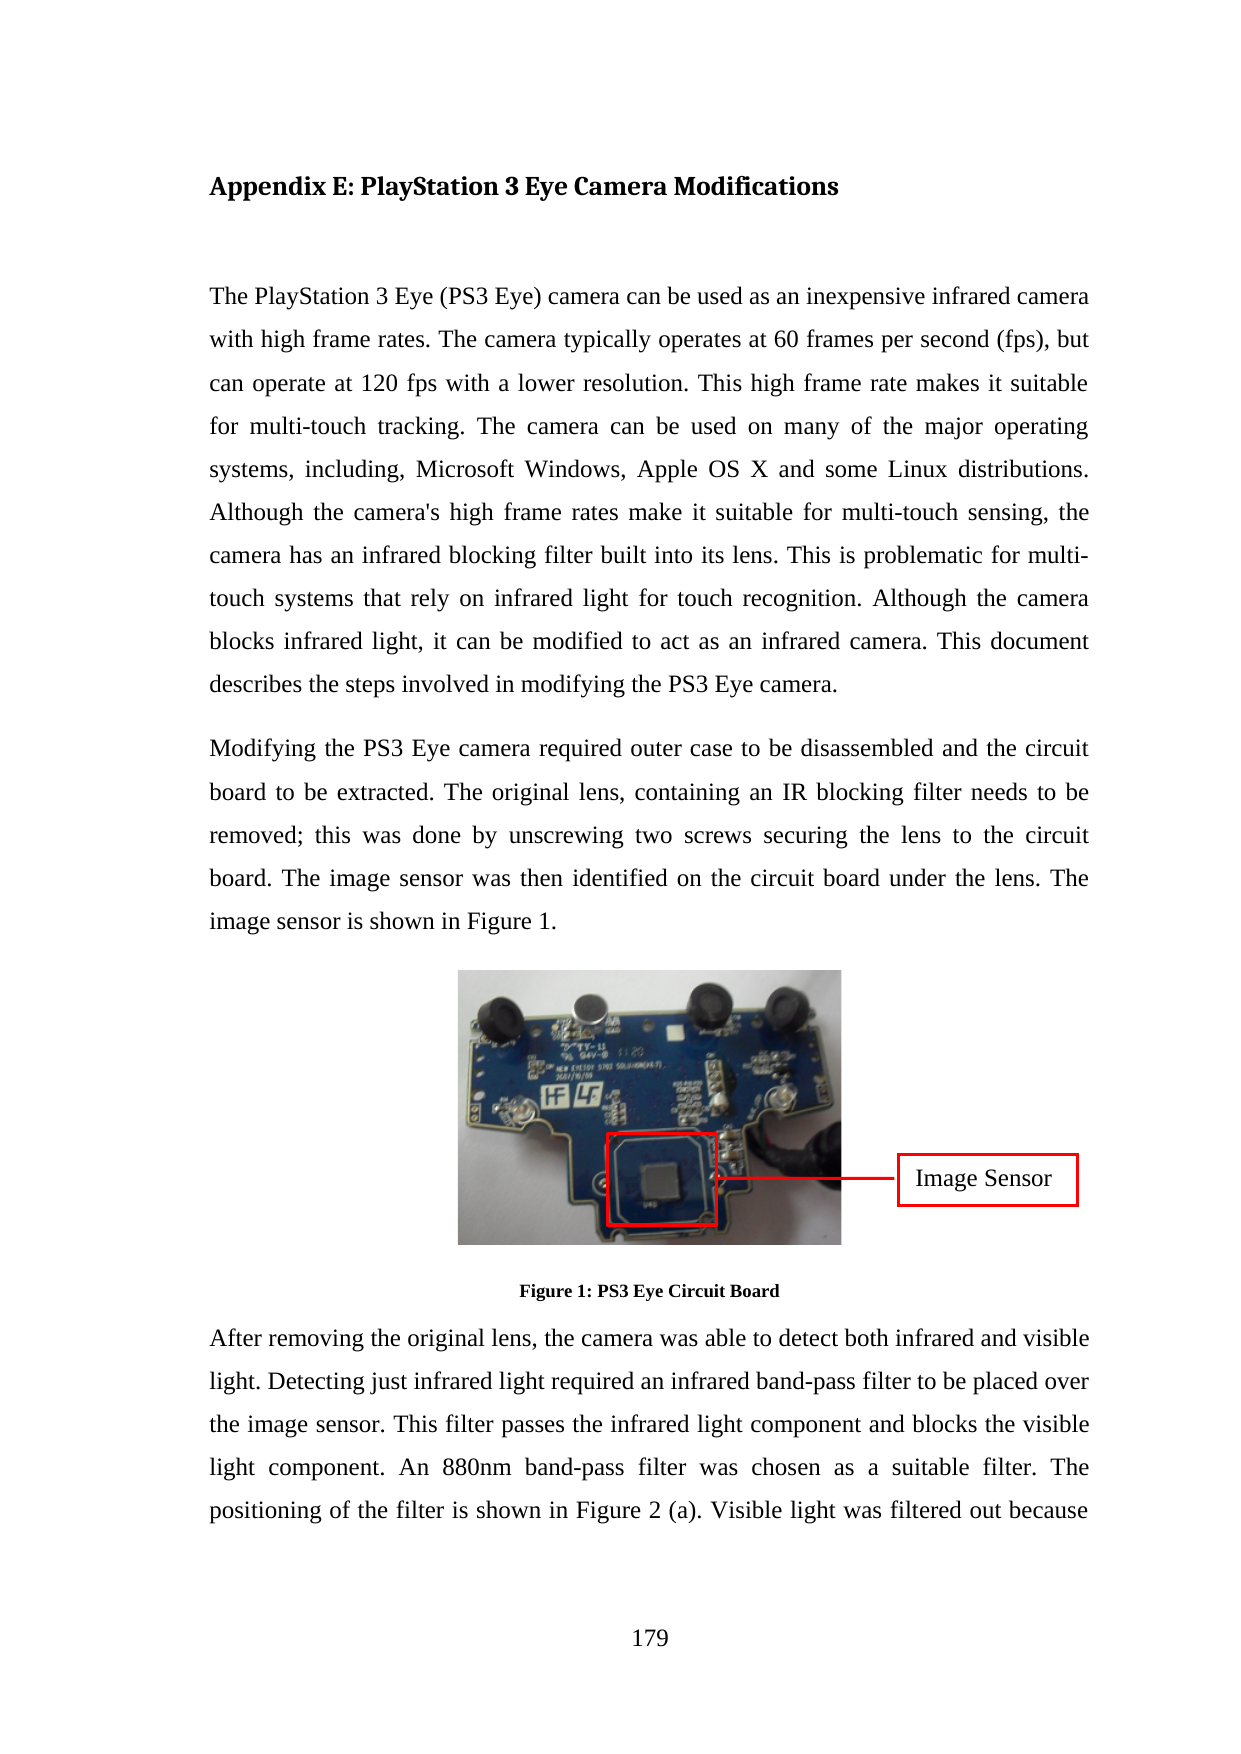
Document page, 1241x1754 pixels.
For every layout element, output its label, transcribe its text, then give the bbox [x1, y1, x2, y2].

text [209, 1323, 1090, 1524]
text The PlayStation 3 Eye (PS3 Eye) camera can be used as an inexpensive infrared camera with high frame rates. The camera typically operates at 60 frames per second (fps), but can operate at 120 fps with a lower resolution. This high frame rate makes it suitable for multi-touch tracking. The camera can be used on many of the major operating systems, including, Microsoft Windows, Apple OS X and some Linux distributions. Although the camera's high frame rates make it suitable for multi-touch sensing, the camera has an infrared blocking filter built into its lens. This is problematic for multi-touch systems that rely on infrared light for touch recognition. Although the camera blocks infrared light, it can be modified to act as an infrared camera. This document describes the steps involved in modifying the PS3 Eye camera. [209, 281, 1090, 698]
subtitle Appendix E: PlayStation 3 Eye Camera Modifications [209, 171, 1090, 202]
text Modifying the PS3 Eye camera required outer case to be disassembled and the circuit board to be extracted. The original lens, containing an IR blocking filter needs to be removed; this was done by unscrewing two screws securing the lens to the circuit board. The image sensor was then identified on the circuit board under the lens. The image sensor is shown in Figure 1. [209, 733, 1090, 935]
text Figure 1: PS3 Eye Circuit Board [209, 1280, 1090, 1302]
picture [457, 970, 842, 1245]
picture [609, 1135, 715, 1223]
